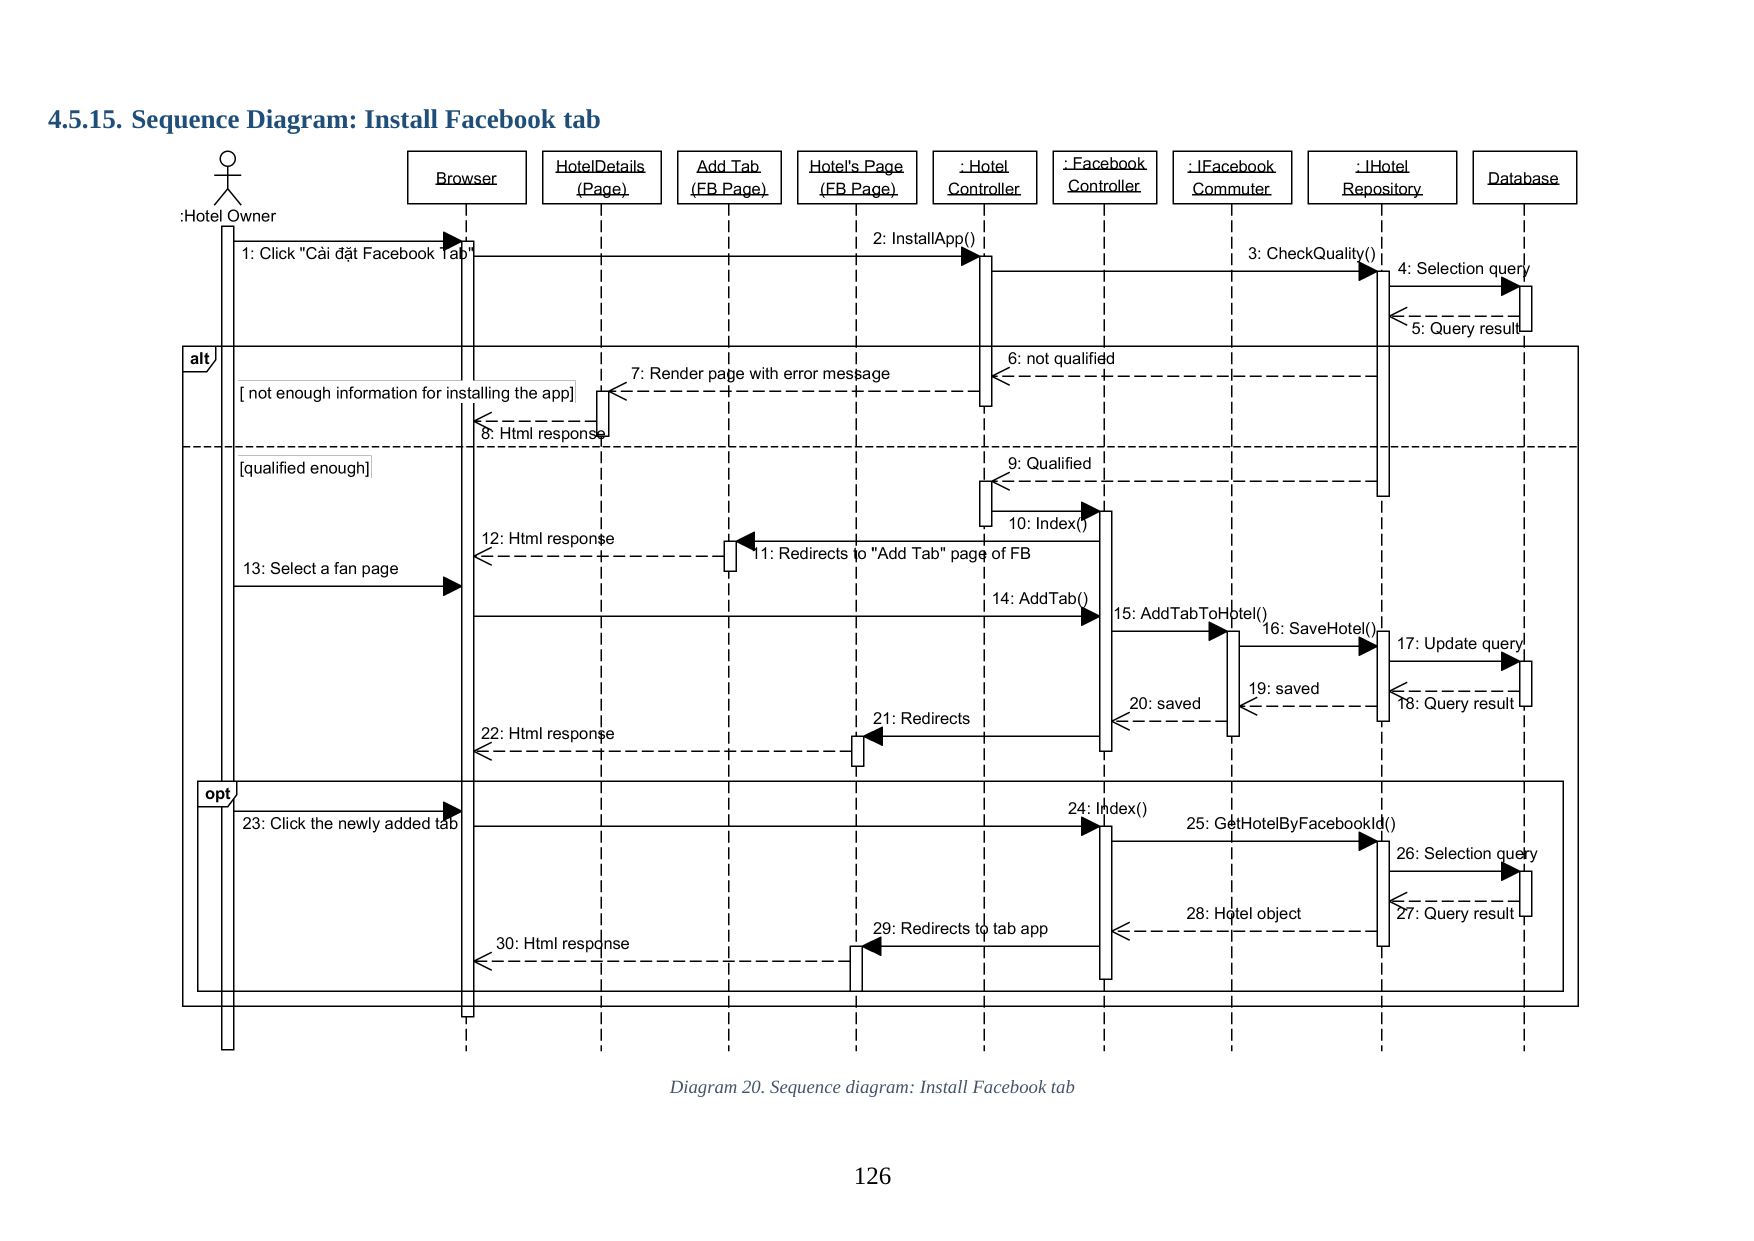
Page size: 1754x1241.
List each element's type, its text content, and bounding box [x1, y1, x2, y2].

subtitle Sequence Diagram: Install Facebook tab [122, 103, 1651, 134]
picture [161, 145, 1584, 1057]
